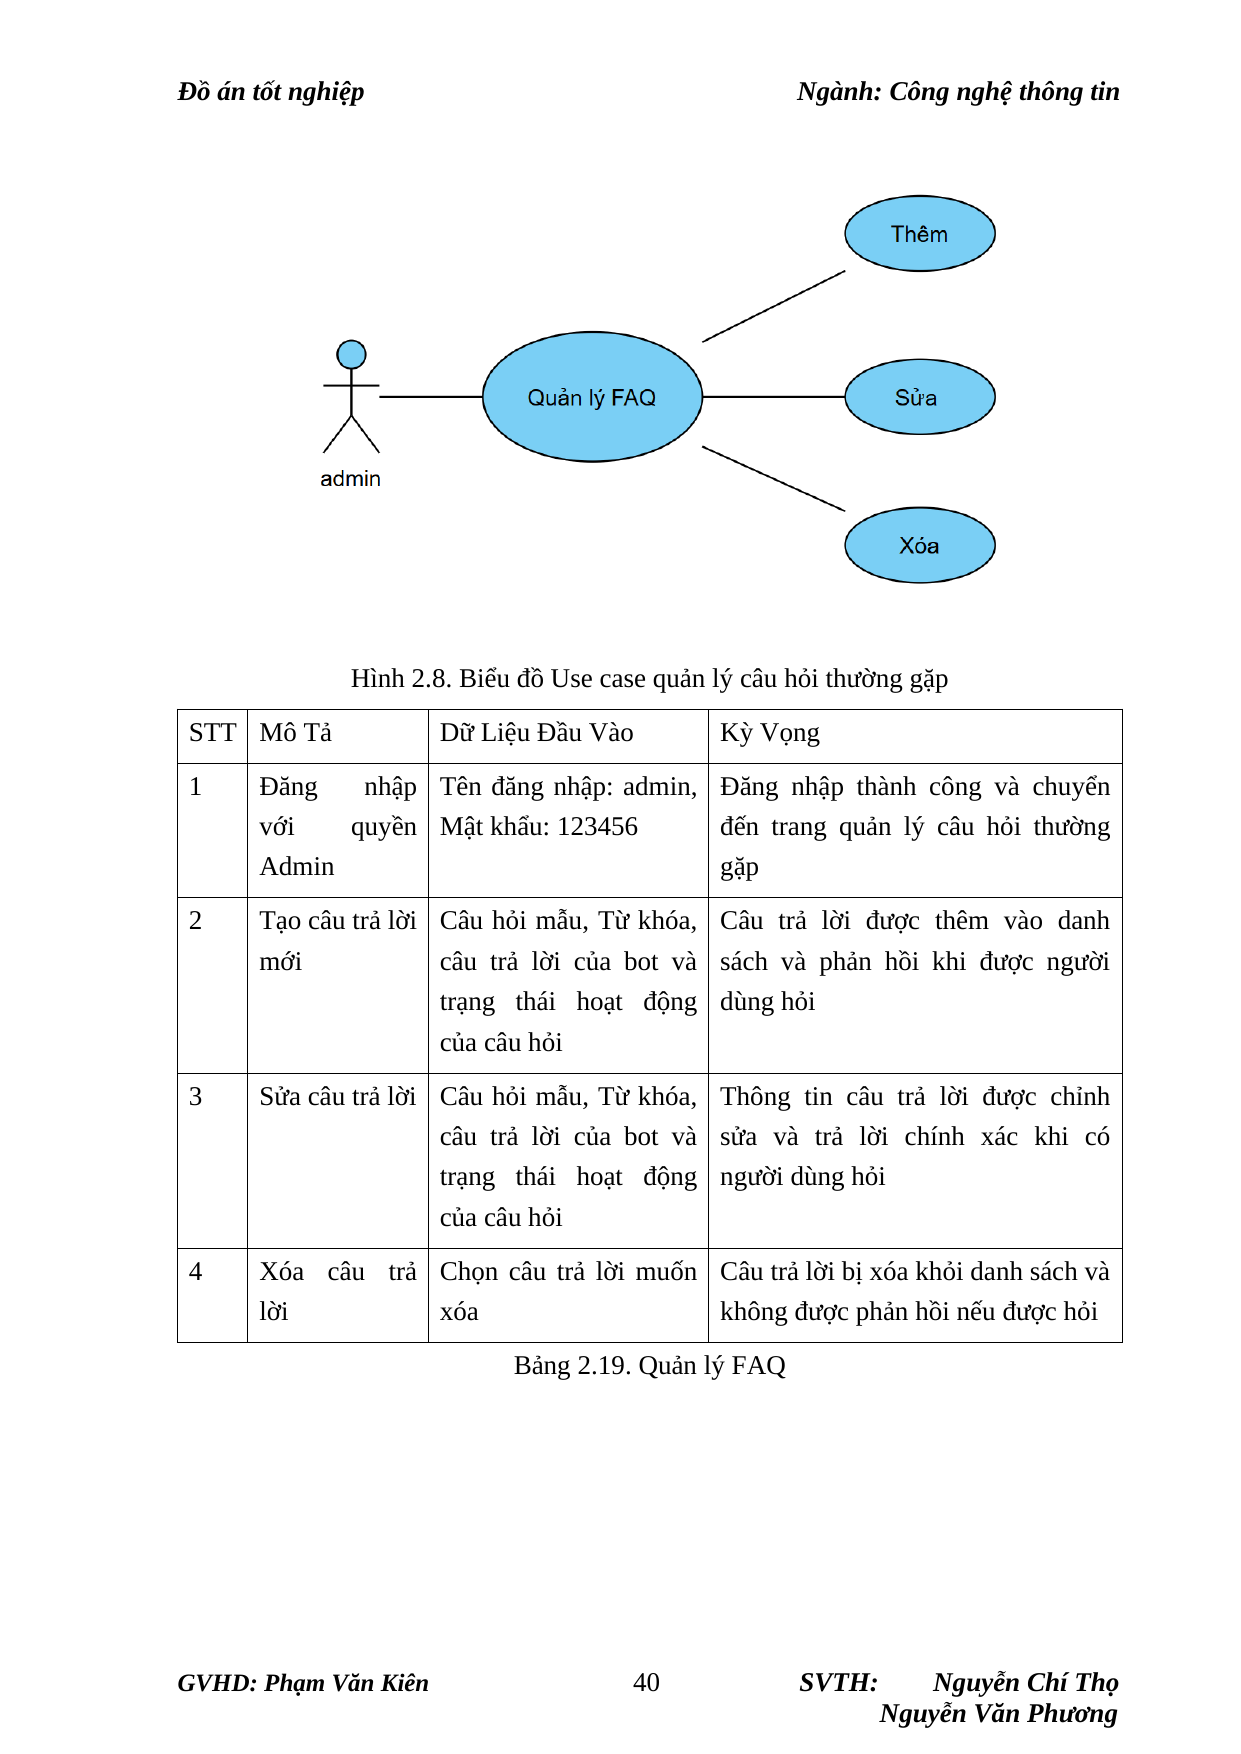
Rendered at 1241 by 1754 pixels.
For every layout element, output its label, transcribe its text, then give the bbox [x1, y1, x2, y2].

table_cell Câu trả lời được thêm vào danh sách và phản hồi khi được người dùng hỏi [709, 898, 1122, 1072]
table_cell 4 [178, 1249, 247, 1342]
text Hình 2.8. Biểu đồ Use case quản lý câu hỏi thường gặp [177, 662, 1122, 693]
table_header Mô Tả [248, 710, 428, 762]
table_cell Đăng nhập với quyền Admin [248, 764, 428, 897]
table_header Dữ Liệu Đầu Vào [429, 710, 708, 762]
table_cell Sửa câu trả lời [248, 1074, 428, 1248]
table_cell Câu hỏi mẫu, Từ khóa, câu trả lời của bot và trạng thái hoạt động của câu hỏi [429, 898, 708, 1072]
table_cell Xóa câu trả lời [248, 1249, 428, 1342]
table_cell 3 [178, 1074, 247, 1248]
picture [271, 118, 1028, 647]
table_cell Tạo câu trả lời mới [248, 898, 428, 1072]
table_cell Chọn câu trả lời muốn xóa [429, 1249, 708, 1342]
table_cell Câu hỏi mẫu, Từ khóa, câu trả lời của bot và trạng thái hoạt động của câu hỏi [429, 1074, 708, 1248]
table_header STT [178, 710, 247, 762]
table_cell Đăng nhập thành công và chuyển đến trang quản lý câu hỏi thường gặp [709, 764, 1122, 897]
table_cell Tên đăng nhập: admin, Mật khẩu: 123456 [429, 764, 708, 897]
text Bảng 2.19. Quản lý FAQ [177, 1349, 1122, 1380]
table_cell Câu trả lời bị xóa khỏi danh sách và không được phản hồi nếu được hỏi [709, 1249, 1122, 1342]
table_cell 1 [178, 764, 247, 897]
table_cell 2 [178, 898, 247, 1072]
table_cell Thông tin câu trả lời được chỉnh sửa và trả lời chính xác khi có người dùng hỏi [709, 1074, 1122, 1248]
table_header Kỳ Vọng [709, 710, 1122, 762]
